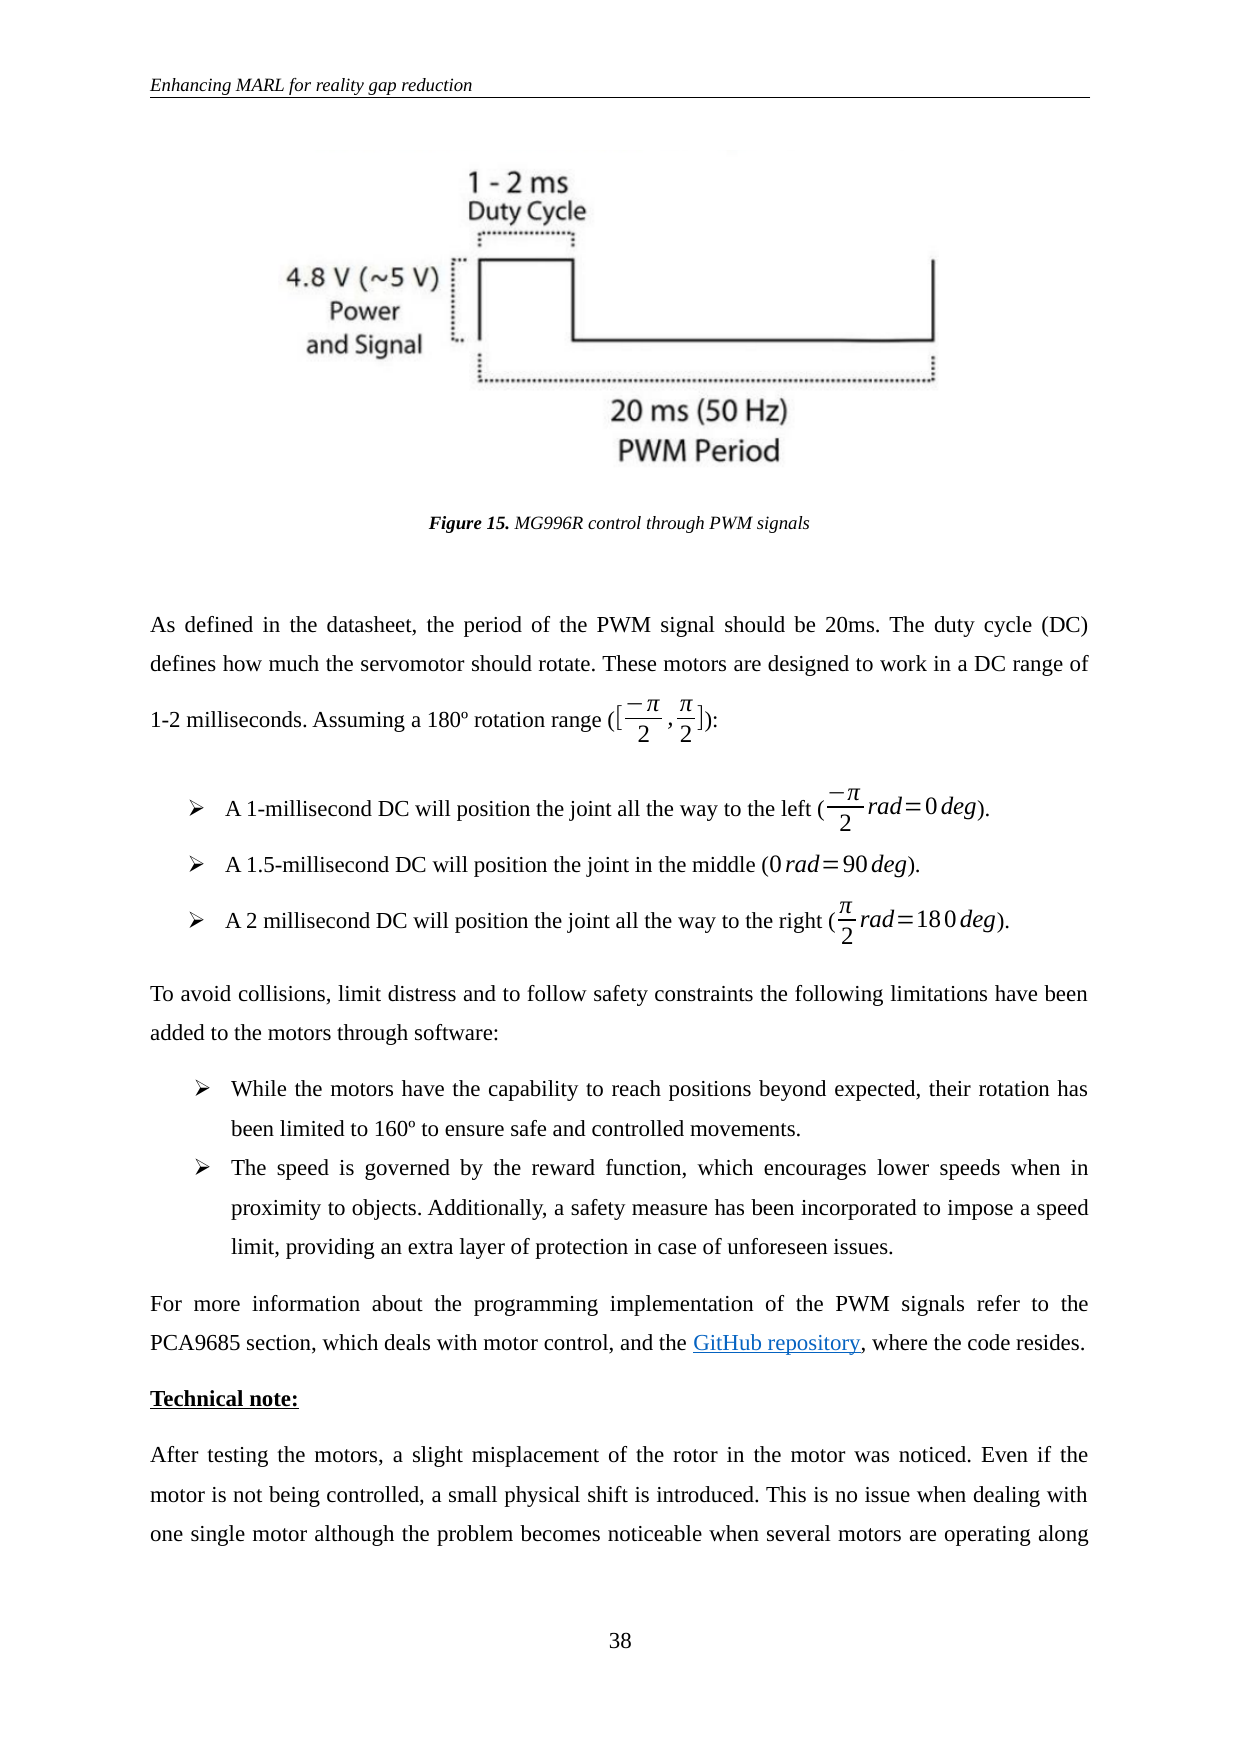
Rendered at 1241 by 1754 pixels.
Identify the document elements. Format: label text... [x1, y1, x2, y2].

text For more information about the programming implementation of the PWM signals refer to the PCA9685 section, which deals with motor control, and the GitHub repository, where the code resides. [150, 1289, 1090, 1355]
picture [270, 150, 970, 483]
list The speed is governed by the reward function, which encourages lower speeds when in proximity to objects. Additionally, a safety measure has been incorporated to impose a speed limit, providing an extra layer of protection in case of unforeseen issues. [193, 1154, 1090, 1260]
list While the motors have the capability to reach positions beyond expected, their rotation has been limited to 160º to ensure safe and controlled movements. [193, 1076, 1090, 1141]
text Technical note: [150, 1385, 1090, 1412]
list A 2 millisecond DC will position the joint all the way to the right (). [187, 891, 1090, 950]
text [150, 1441, 1090, 1547]
text To avoid collisions, limit distress and to follow safety constraints the following limitations have been added to the motors through software: [150, 980, 1090, 1046]
text Figure 15. MG996R control through PWM signals [150, 512, 1090, 534]
text As defined in the datasheet, the period of the PWM signal should be 20ms. The duty cycle (DC) defines how much the servomotor should rotate. These motors are designed to work in a DC range of 1-2 milliseconds. Assuming a 180º rotation range (): [150, 611, 1090, 748]
list A 1.5-millisecond DC will position the joint in the middle (). [187, 850, 1090, 878]
list A 1-millisecond DC will position the joint all the way to the left (). [187, 778, 1090, 837]
